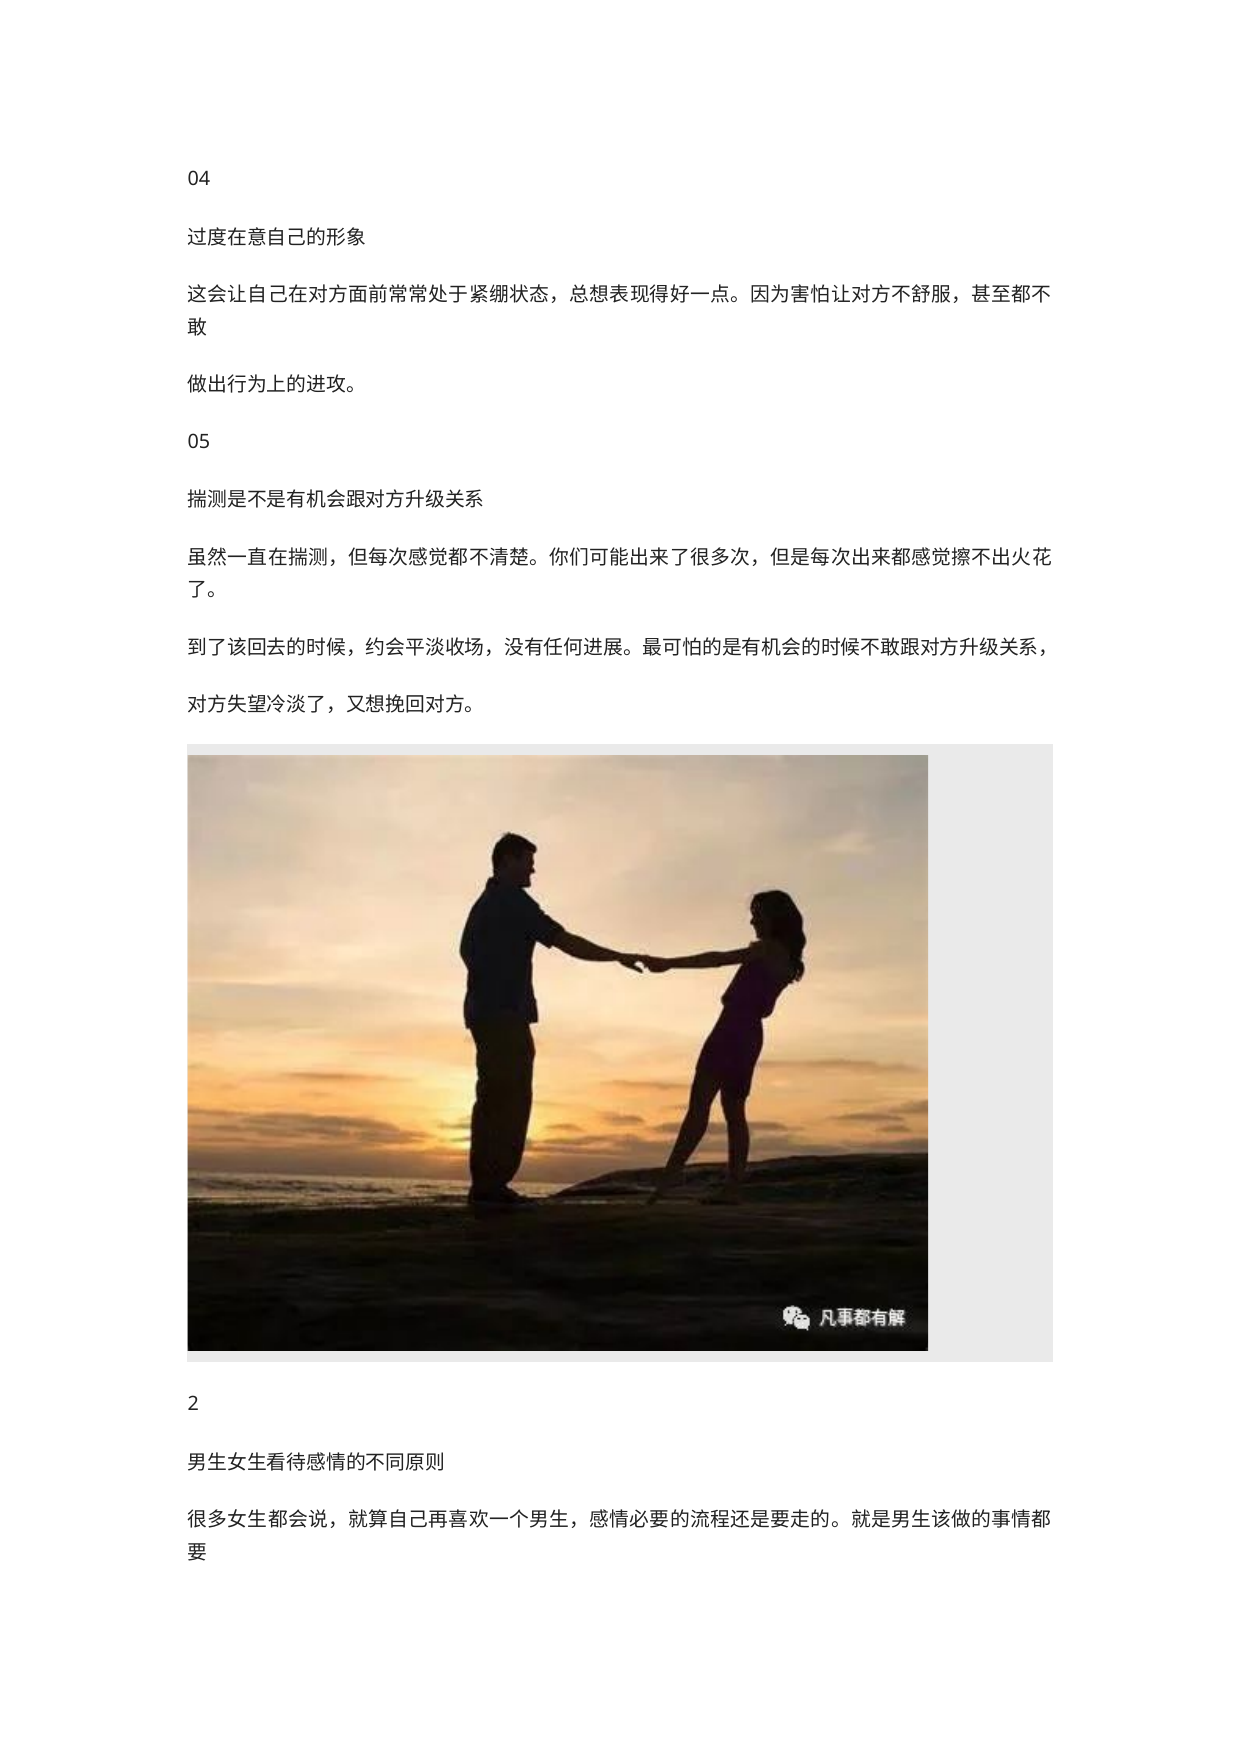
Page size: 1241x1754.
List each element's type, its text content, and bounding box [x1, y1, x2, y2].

text 虽然一直在揣测，但每次感觉都不清楚。你们可能出来了很多次，但是每次出来都感觉擦不出火花了。 [187, 539, 1053, 604]
text 2 [187, 1387, 1053, 1419]
text 05 [187, 424, 1053, 457]
text 这会让自己在对方面前常常处于紧绷状态，总想表现得好一点。因为害怕让对方不舒服，甚至都不敢 [187, 277, 1053, 342]
text 04 [187, 162, 1053, 194]
text 揣测是不是有机会跟对方升级关系 [187, 482, 1053, 514]
picture [187, 755, 929, 1351]
text 过度在意自己的形象 [187, 219, 1053, 252]
text 对方失望冷淡了，又想挽回对方。 [187, 687, 1053, 719]
text 很多女生都会说，就算自己再喜欢一个男生，感情必要的流程还是要走的。就是男生该做的事情都要 [187, 1502, 1053, 1567]
text 男生女生看待感情的不同原则 [187, 1444, 1053, 1477]
text 做出行为上的进攻。 [187, 367, 1053, 399]
